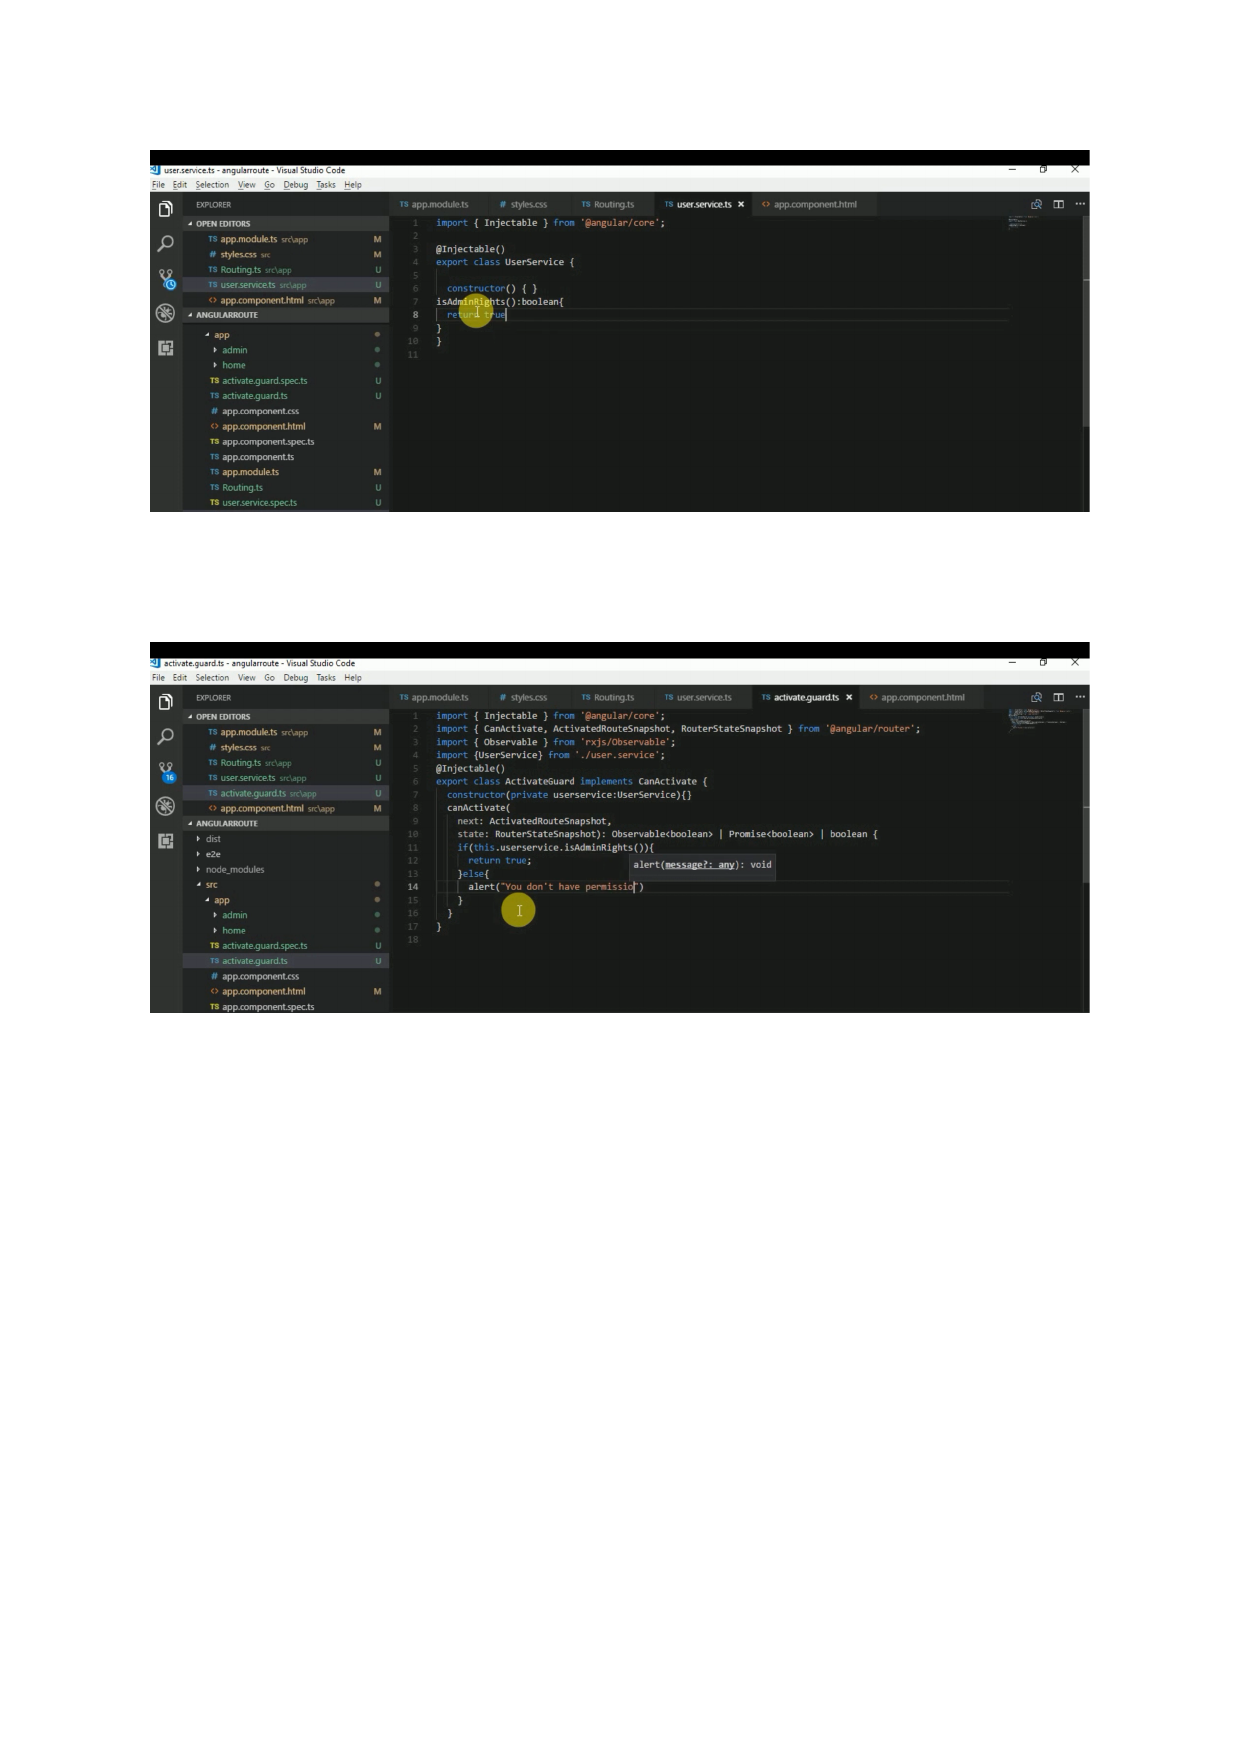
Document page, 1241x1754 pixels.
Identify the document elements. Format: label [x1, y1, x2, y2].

picture [150, 642, 1090, 1013]
picture [150, 150, 1090, 512]
